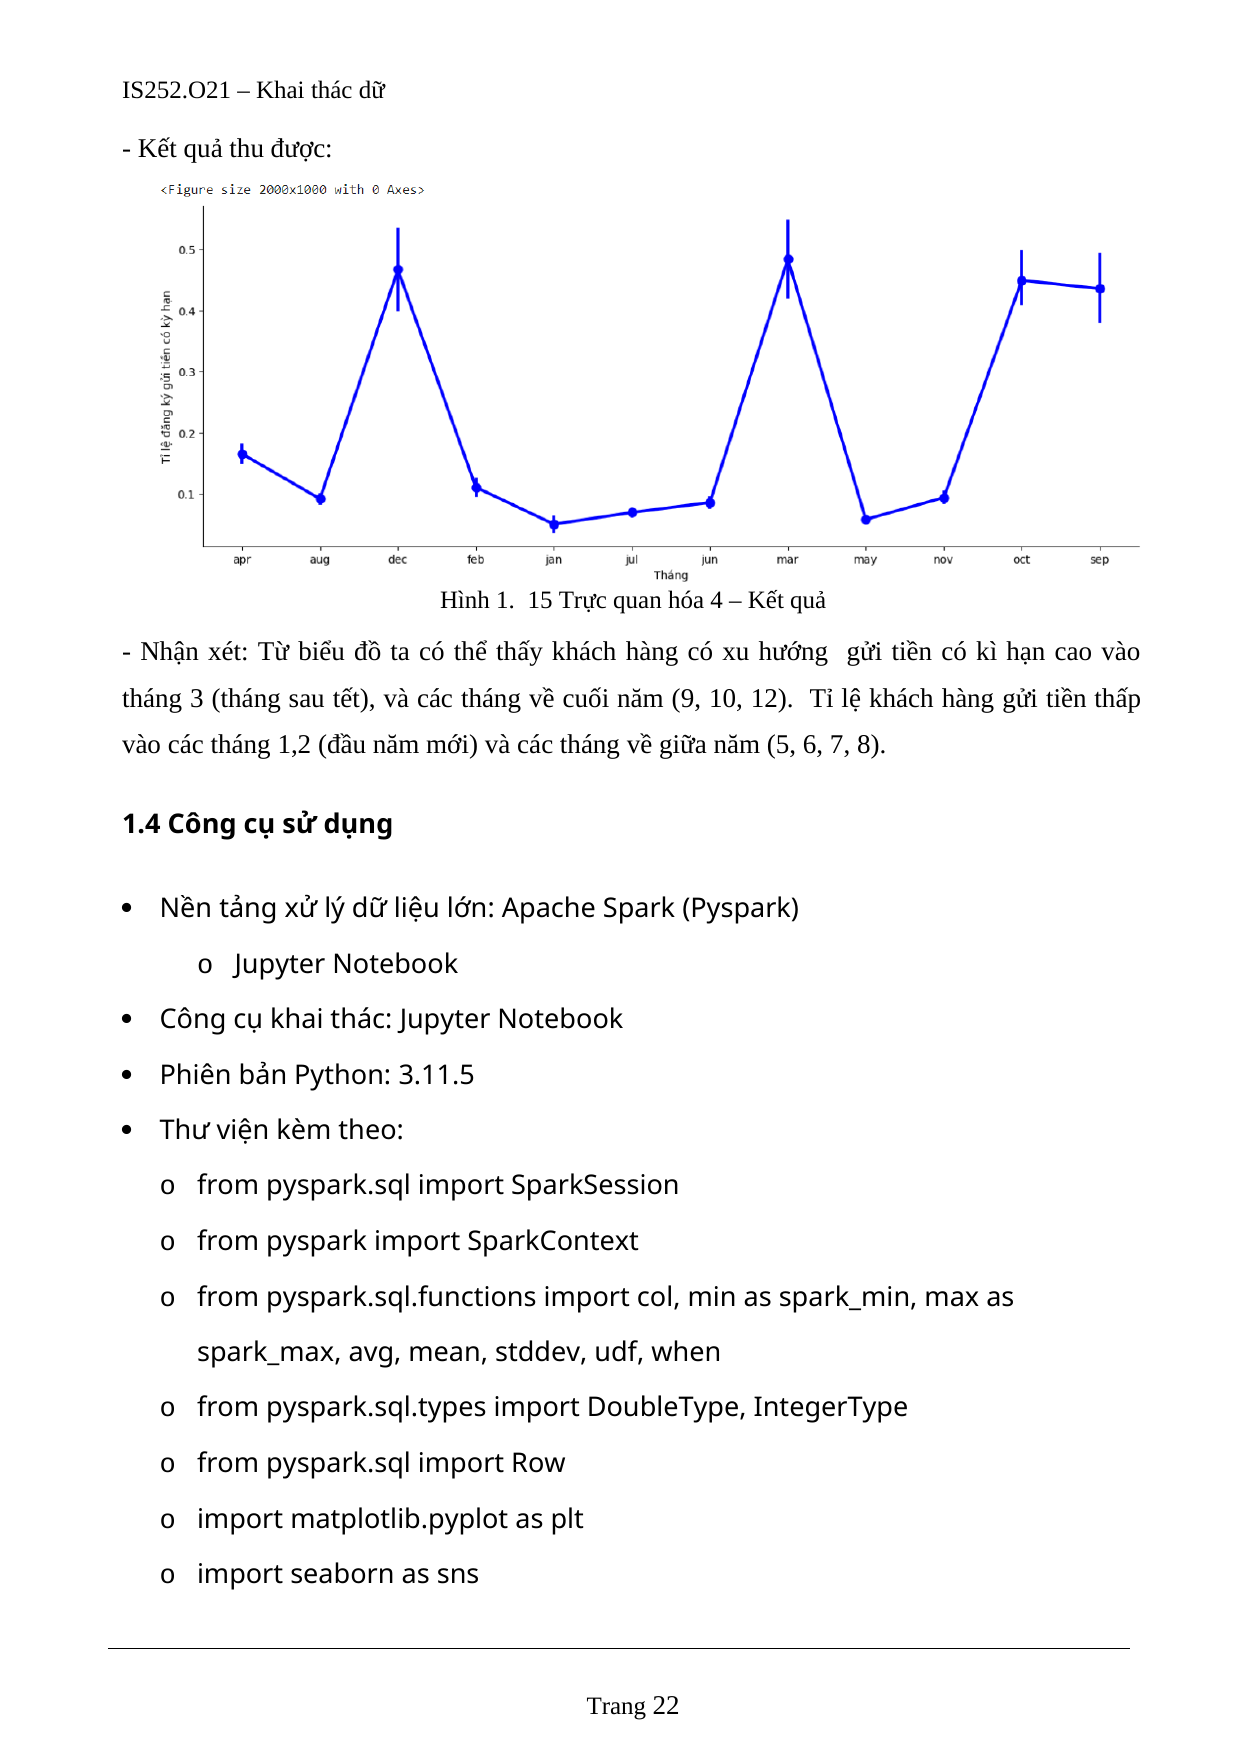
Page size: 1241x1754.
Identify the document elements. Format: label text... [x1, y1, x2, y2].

list from pyspark import SparkContext [159, 1221, 1144, 1258]
list from pyspark.sql import SparkSession [159, 1166, 1144, 1203]
list import seaborn as sns [159, 1555, 1144, 1592]
text Hình 1. 15 Trực quan hóa 4 – Kết quả [122, 586, 1144, 614]
text - Kết quả thu được: [122, 132, 1144, 164]
list Thư viện kèm theo: [122, 1110, 1144, 1147]
list Jupyter Notebook [197, 944, 1144, 981]
text - Nhận xét: Từ biểu đồ ta có thể thấy khách hàng có xu hướng gửi tiền có kì hạn cao vào tháng 3 (tháng sau tết), và các tháng về cuối năm (9, 10, 12). Tỉ lệ khách hàng gửi tiền thấp vào các tháng 1,2 (đầu năm mới) và các tháng về giữa năm (5, 6, 7, 8). [122, 635, 1144, 760]
list Công cụ khai thác: Jupyter Notebook [122, 1000, 1144, 1037]
subtitle 1.4 Công cụ sử dụng [122, 804, 1144, 841]
list Phiên bản Python: 3.11.5 [122, 1055, 1144, 1092]
list from pyspark.sql.functions import col, min as spark_min, max as spark_max, avg, mean, stddev, udf, when [159, 1277, 1144, 1369]
list from pyspark.sql import Row [159, 1443, 1144, 1481]
list Nền tảng xử lý dữ liệu lớn: Apache Spark (Pyspark) [122, 889, 1144, 926]
picture [121, 179, 1144, 586]
list import matplotlib.pyplot as plt [159, 1499, 1144, 1536]
list from pyspark.sql.types import DoubleType, IntegerType [159, 1388, 1144, 1425]
